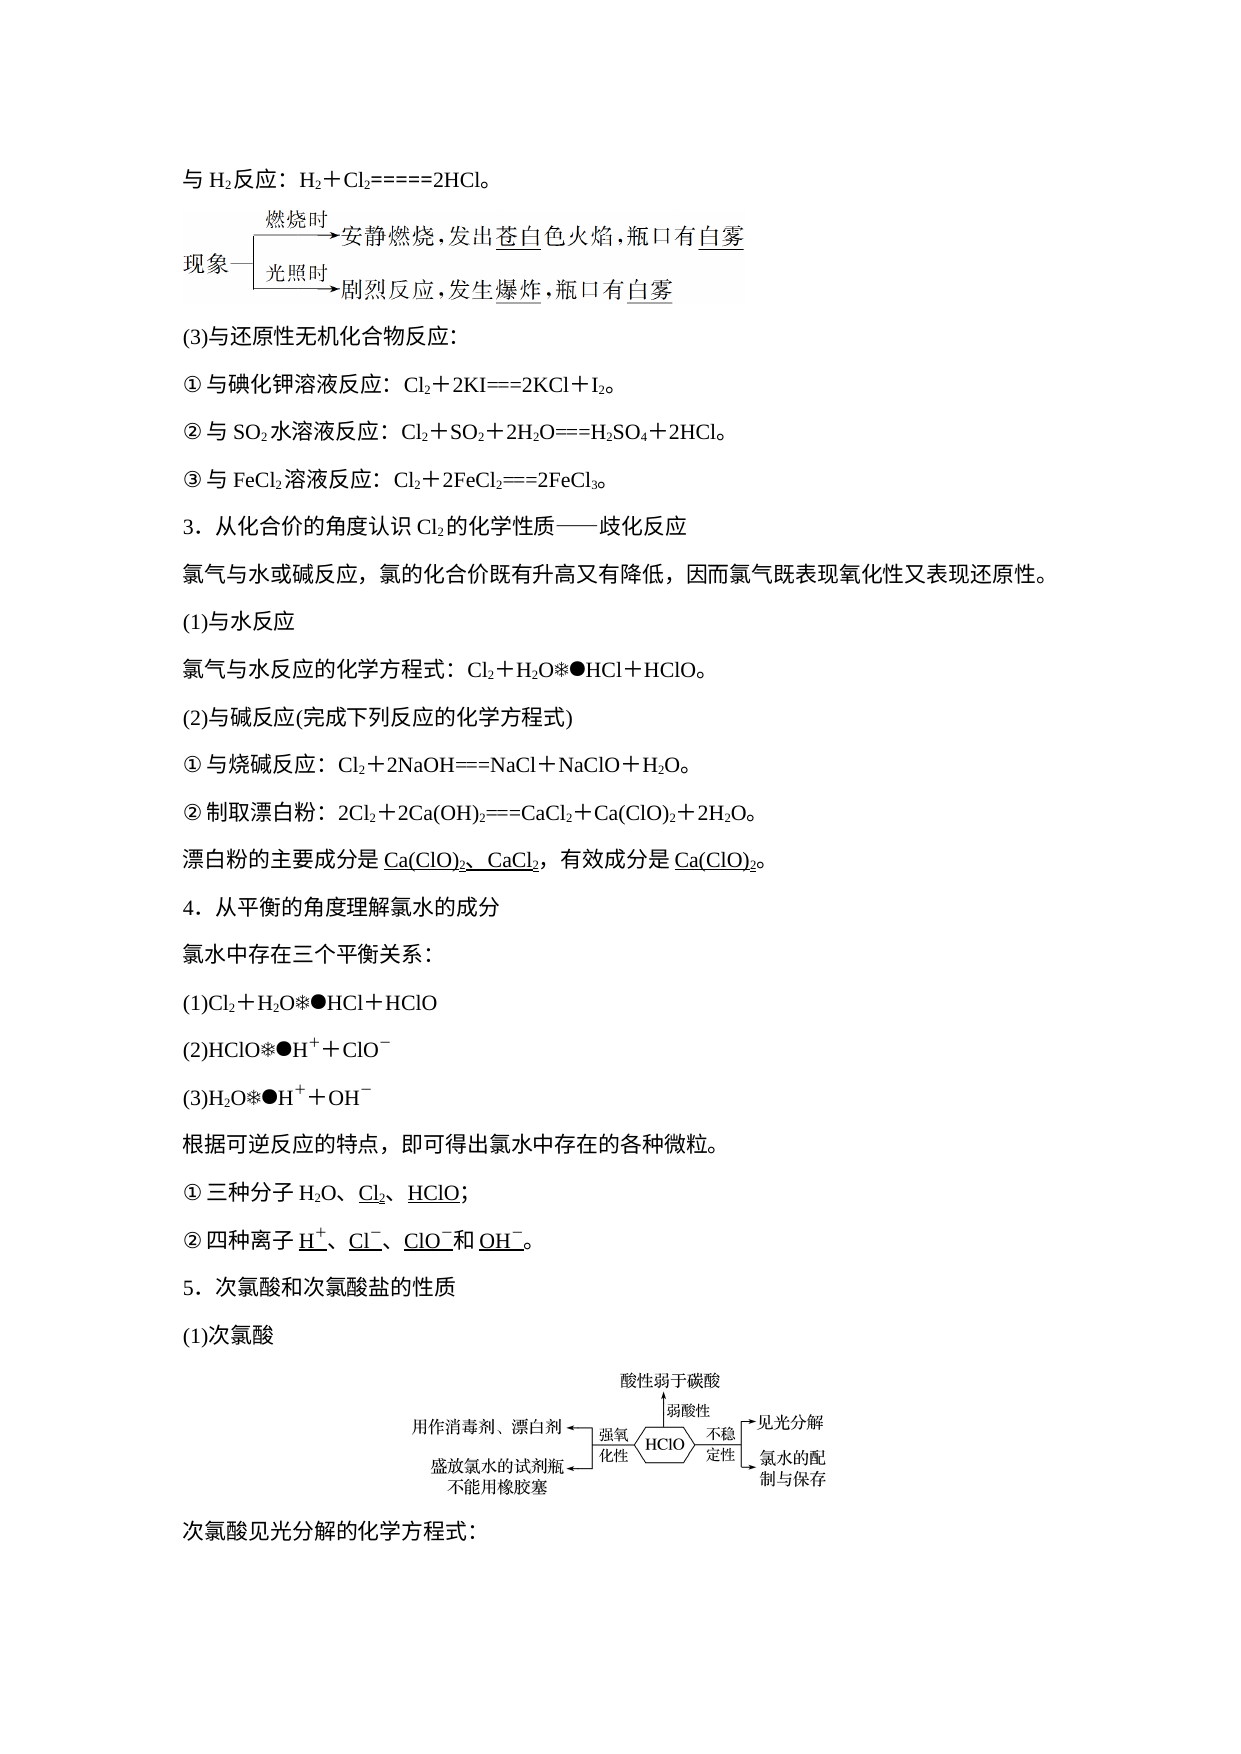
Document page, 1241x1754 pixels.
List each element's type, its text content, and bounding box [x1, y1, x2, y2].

text ②四种离子H＋、Cl－、ClO－和OH－。 [183, 1223, 1058, 1254]
text ②制取漂白粉：2Cl2＋2Ca(OH)2===CaCl2＋Ca(ClO)2＋2H2O。 [183, 794, 1058, 826]
text 次氯酸见光分解的化学方程式： [183, 1514, 1058, 1545]
text ①与碘化钾溶液反应：Cl2＋2KI===2KCl＋I2。 [183, 367, 1058, 398]
picture [410, 1365, 831, 1499]
text 与H2反应：H2＋Cl22HCl。 [183, 162, 1058, 194]
text 氯气与水反应的化学方程式：Cl2＋H2OHCl＋HClO。 [183, 652, 1058, 684]
text 4．从平衡的角度理解氯水的成分 [183, 890, 1058, 921]
text 根据可逆反应的特点，即可得出氯水中存在的各种微粒。 [183, 1127, 1058, 1159]
text 氯气与水或碱反应，氯的化合价既有升高又有降低，因而氯气既表现氧化性又表现还原性。 [183, 557, 1058, 588]
text (3)与还原性无机化合物反应： [183, 319, 1058, 351]
text 氯水中存在三个平衡关系： [183, 937, 1058, 969]
text 漂白粉的主要成分是Ca(ClO)2、CaCl2，有效成分是Ca(ClO)2。 [183, 842, 1058, 874]
text ①三种分子H2O、Cl2、HClO； [183, 1175, 1058, 1207]
text (3)H2OH＋＋OH－ [183, 1080, 1058, 1112]
text (2)与碱反应(完成下列反应的化学方程式) [183, 699, 1058, 731]
text (1)与水反应 [183, 604, 1058, 636]
text 3．从化合价的角度认识Cl2的化学性质——歧化反应 [183, 509, 1058, 541]
text ①与烧碱反应：Cl2＋2NaOH===NaCl＋NaClO＋H2O。 [183, 747, 1058, 779]
text ③与FeCl2溶液反应：Cl2＋2FeCl2===2FeCl3。 [183, 462, 1058, 493]
text (2)HClOH＋＋ClO－ [183, 1032, 1058, 1064]
text (1)Cl2＋H2OHCl＋HClO [183, 985, 1058, 1016]
text ②与SO2水溶液反应：Cl2＋SO2＋2H2O===H2SO4＋2HCl。 [183, 414, 1058, 446]
text (1)次氯酸 [183, 1318, 1058, 1349]
text 5．次氯酸和次氯酸盐的性质 [183, 1270, 1058, 1302]
picture [182, 209, 745, 304]
